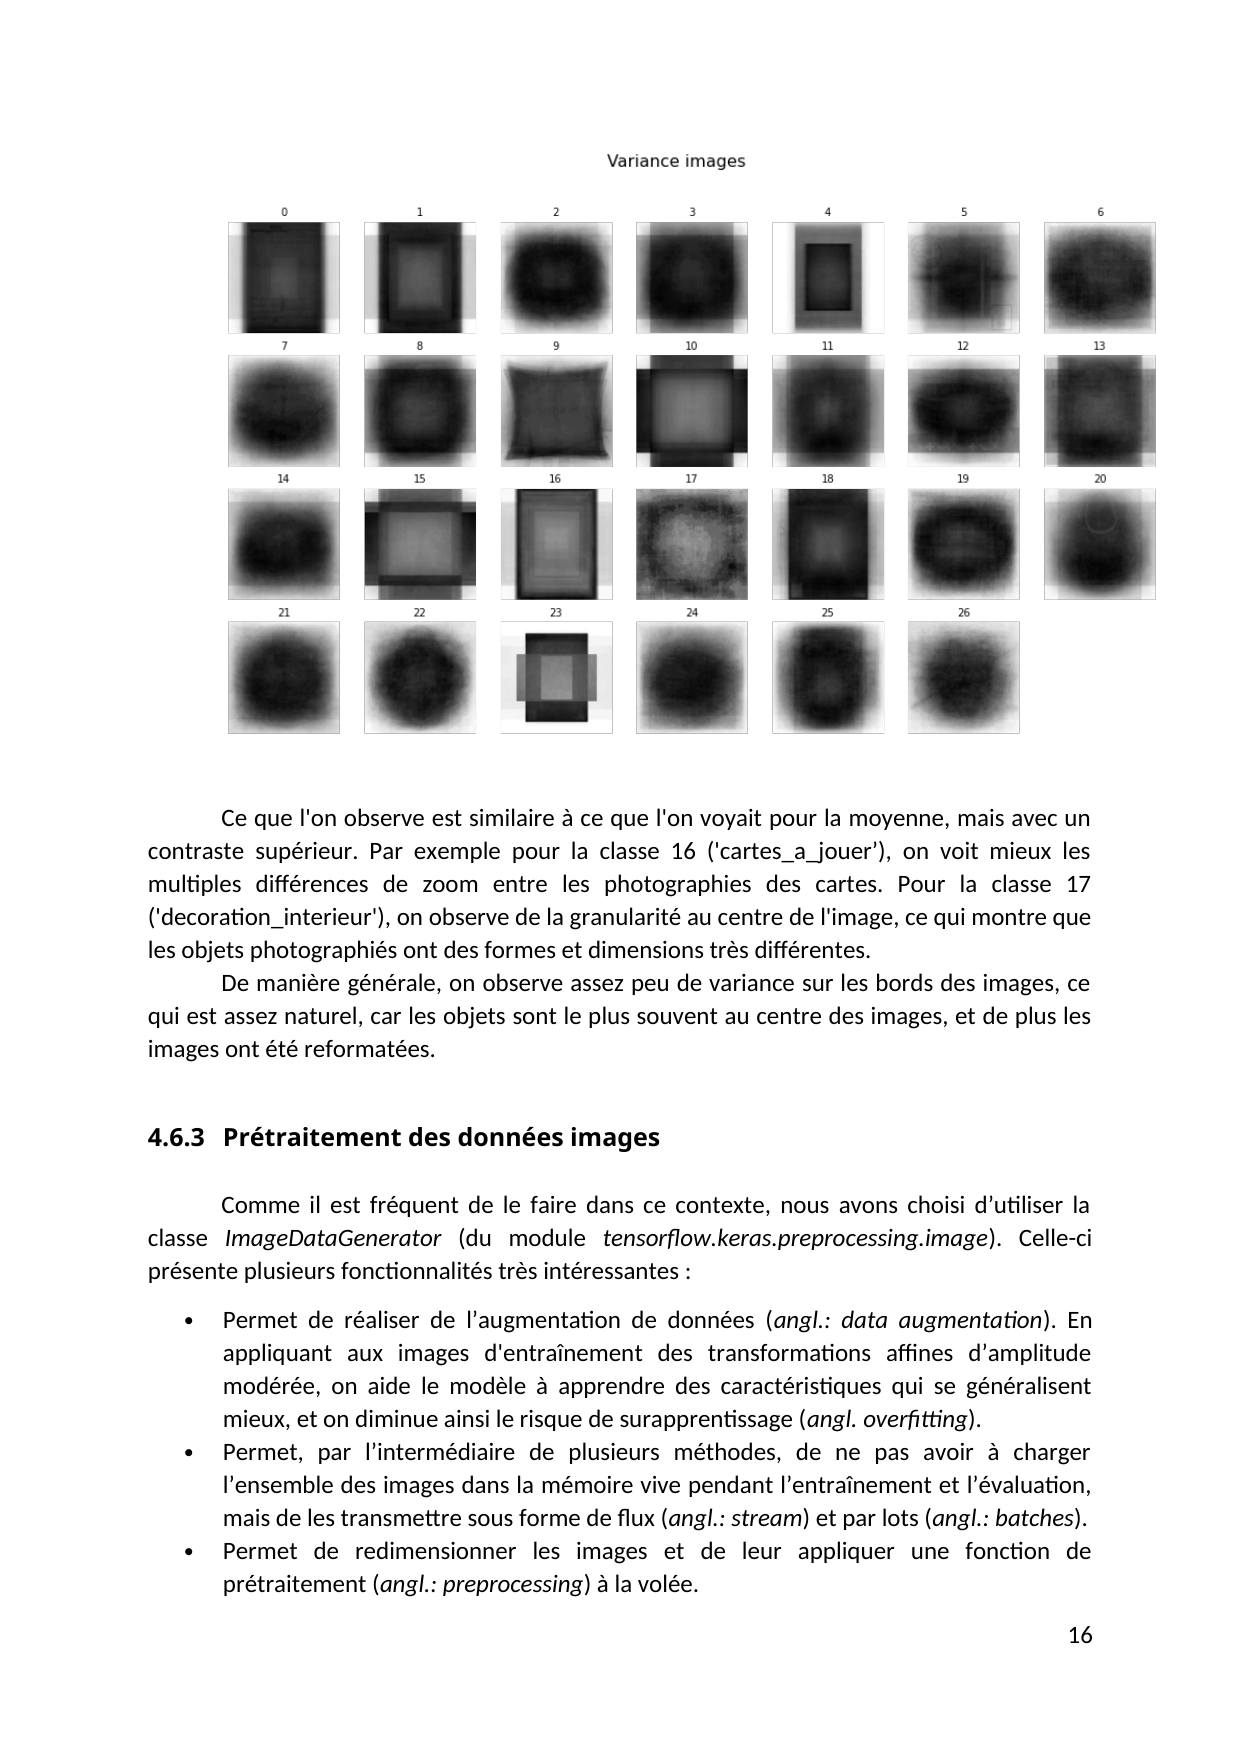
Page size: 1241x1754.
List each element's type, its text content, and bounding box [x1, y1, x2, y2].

text Ce que l'on observe est similaire à ce que l'on voyait pour la moyenne, mais avec un contraste supérieur. Par exemple pour la classe 16 ('cartes_a_jouer’), on voit mieux les multiples différences de zoom entre les photographies des cartes. Pour la classe 17 ('decoration_interieur'), on observe de la granularité au centre de l'image, ce qui montre que les objets photographiés ont des formes et dimensions très différentes. [148, 802, 1093, 964]
list Permet de réaliser de l’augmentation de données (angl.: data augmentation). En appliquant aux images d'entraînement des transformations affines d’amplitude modérée, on aide le modèle à apprendre des caractéristiques qui se généralisent mieux, et on diminue ainsi le risque de surapprentissage (angl. overfitting). [185, 1304, 1093, 1434]
text De manière générale, on observe assez peu de variance sur les bords des images, ce qui est assez naturel, car les objets sont le plus souvent au centre des images, et de plus les images ont été reformatées. [148, 967, 1093, 1063]
subtitle Prétraitement des données images [148, 1119, 1093, 1153]
list Permet, par l’intermédiaire de plusieurs méthodes, de ne pas avoir à charger l’ensemble des images dans la mémoire vive pendant l’entraînement et l’évaluation, mais de les transmettre sous forme de flux (angl.: stream) et par lots (angl.: batches). [185, 1436, 1093, 1533]
list Permet de redimensionner les images et de leur appliquer une fonction de prétraitement (angl.: preprocessing) à la volée. [185, 1535, 1093, 1598]
picture [221, 147, 1162, 741]
text Comme il est fréquent de le faire dans ce contexte, nous avons choisi d’utiliser la classe ImageDataGenerator (du module tensorflow.keras.preprocessing.image). Celle-ci présente plusieurs fonctionnalités très intéressantes : [148, 1189, 1093, 1286]
